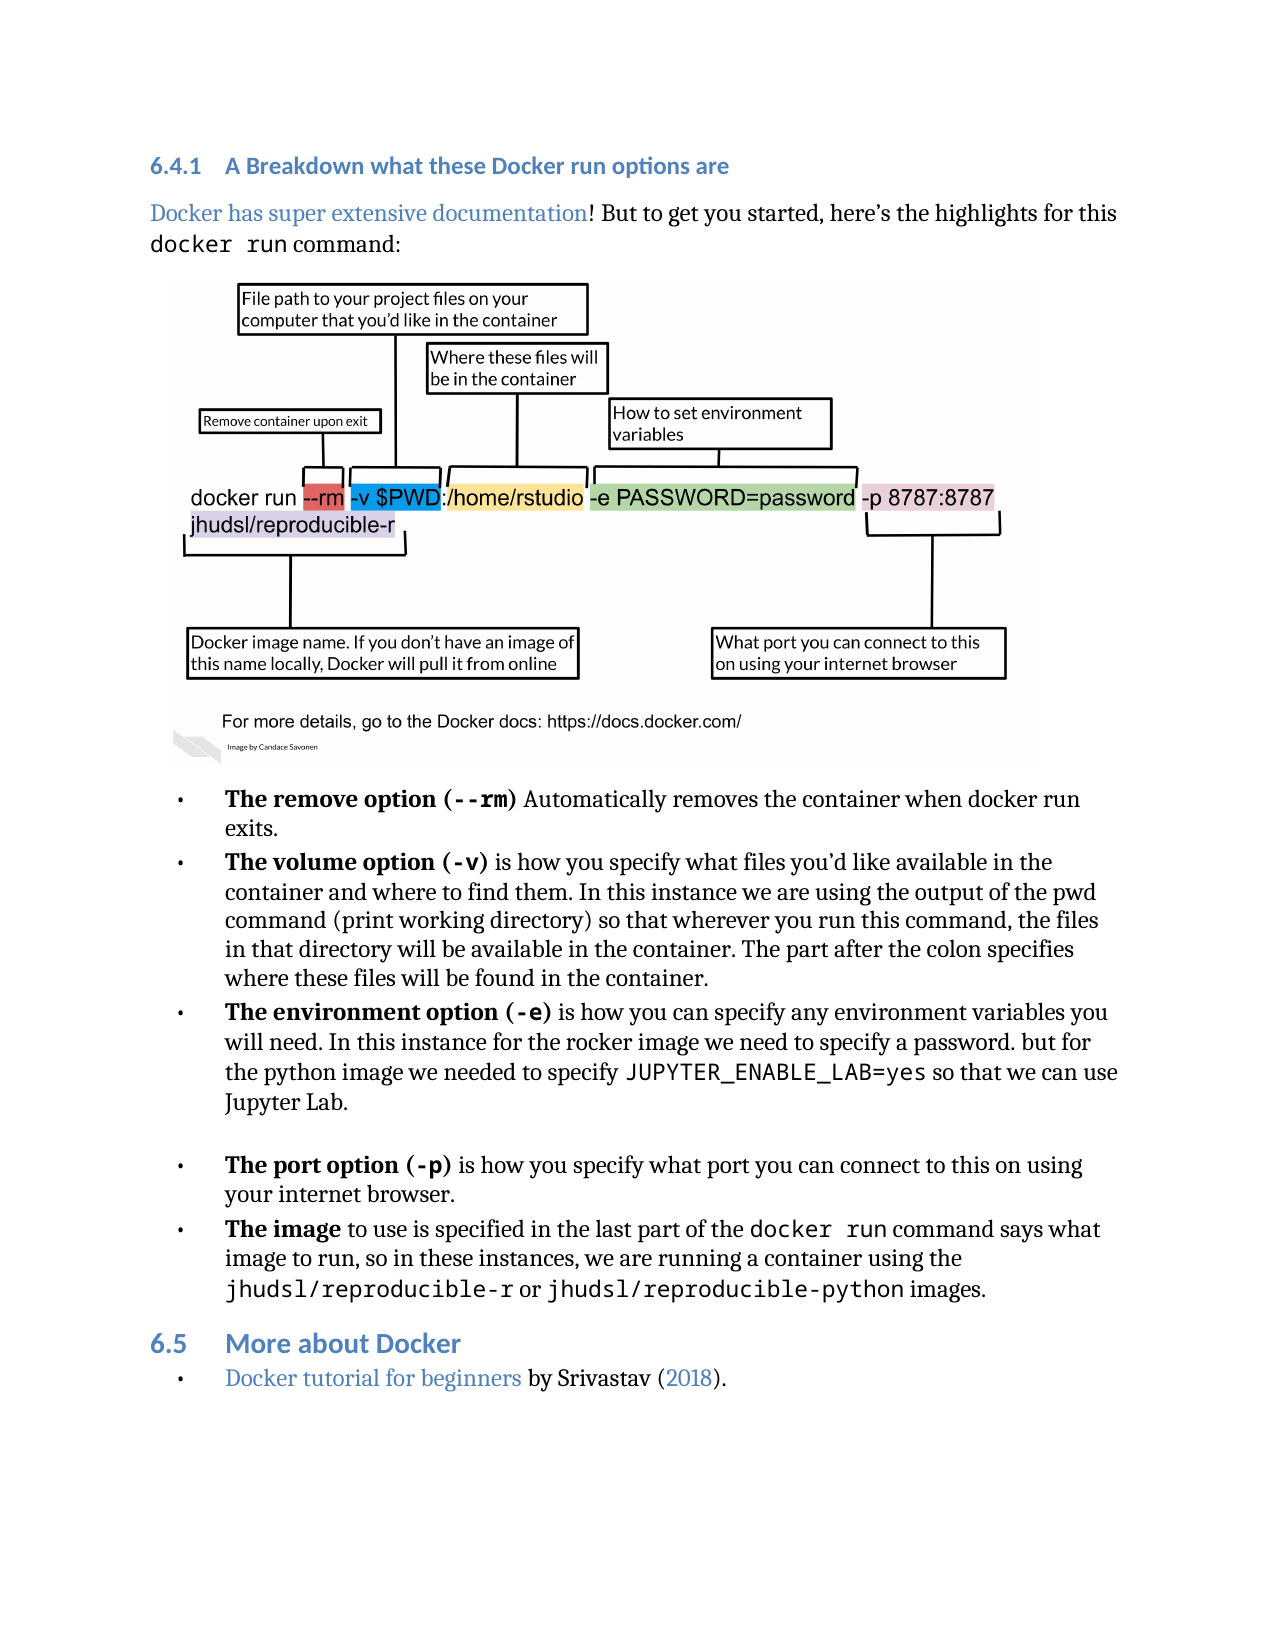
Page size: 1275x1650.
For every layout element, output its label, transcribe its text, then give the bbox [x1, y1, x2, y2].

list The image to use is specified in the last part of the docker run command says what image to run, so in these instances, we are running a container using the jhudsl/reproducible-r or jhudsl/reproducible-python images. [175, 1213, 1125, 1304]
list The volume option (-v) is how you specify what files you’d like available in the container and where to find them. In this instance we are using the output of the pwd command (print working directory) so that wherever you run this command, the files in that directory will be available in the container. The part after the colon specifies where these files will be found in the container. [175, 846, 1125, 993]
list Docker tutorial for beginners by Srivastav (2018). [175, 1364, 1125, 1393]
list The environment option (-e) is how you can specify any environment variables you will need. In this instance for the rocker image we need to specify a password. but for the python image we needed to specify JUPYTER_ENABLE_LAB=yes so that we can use Jupyter Lab. [175, 996, 1125, 1145]
subtitle 6.5 More about Docker [150, 1325, 1125, 1360]
picture [168, 278, 1044, 764]
list The remove option (--rm) Automatically removes the container when docker run exits. [175, 783, 1125, 843]
subtitle 6.4.1 A Breakdown what these Docker run options are [150, 150, 1125, 181]
text Docker has super extensive documentation! But to get you started, here’s the highlights for this docker run command: [150, 199, 1125, 259]
list The port option (-p) is how you specify what port you can connect to this on using your internet browser. [175, 1149, 1125, 1209]
